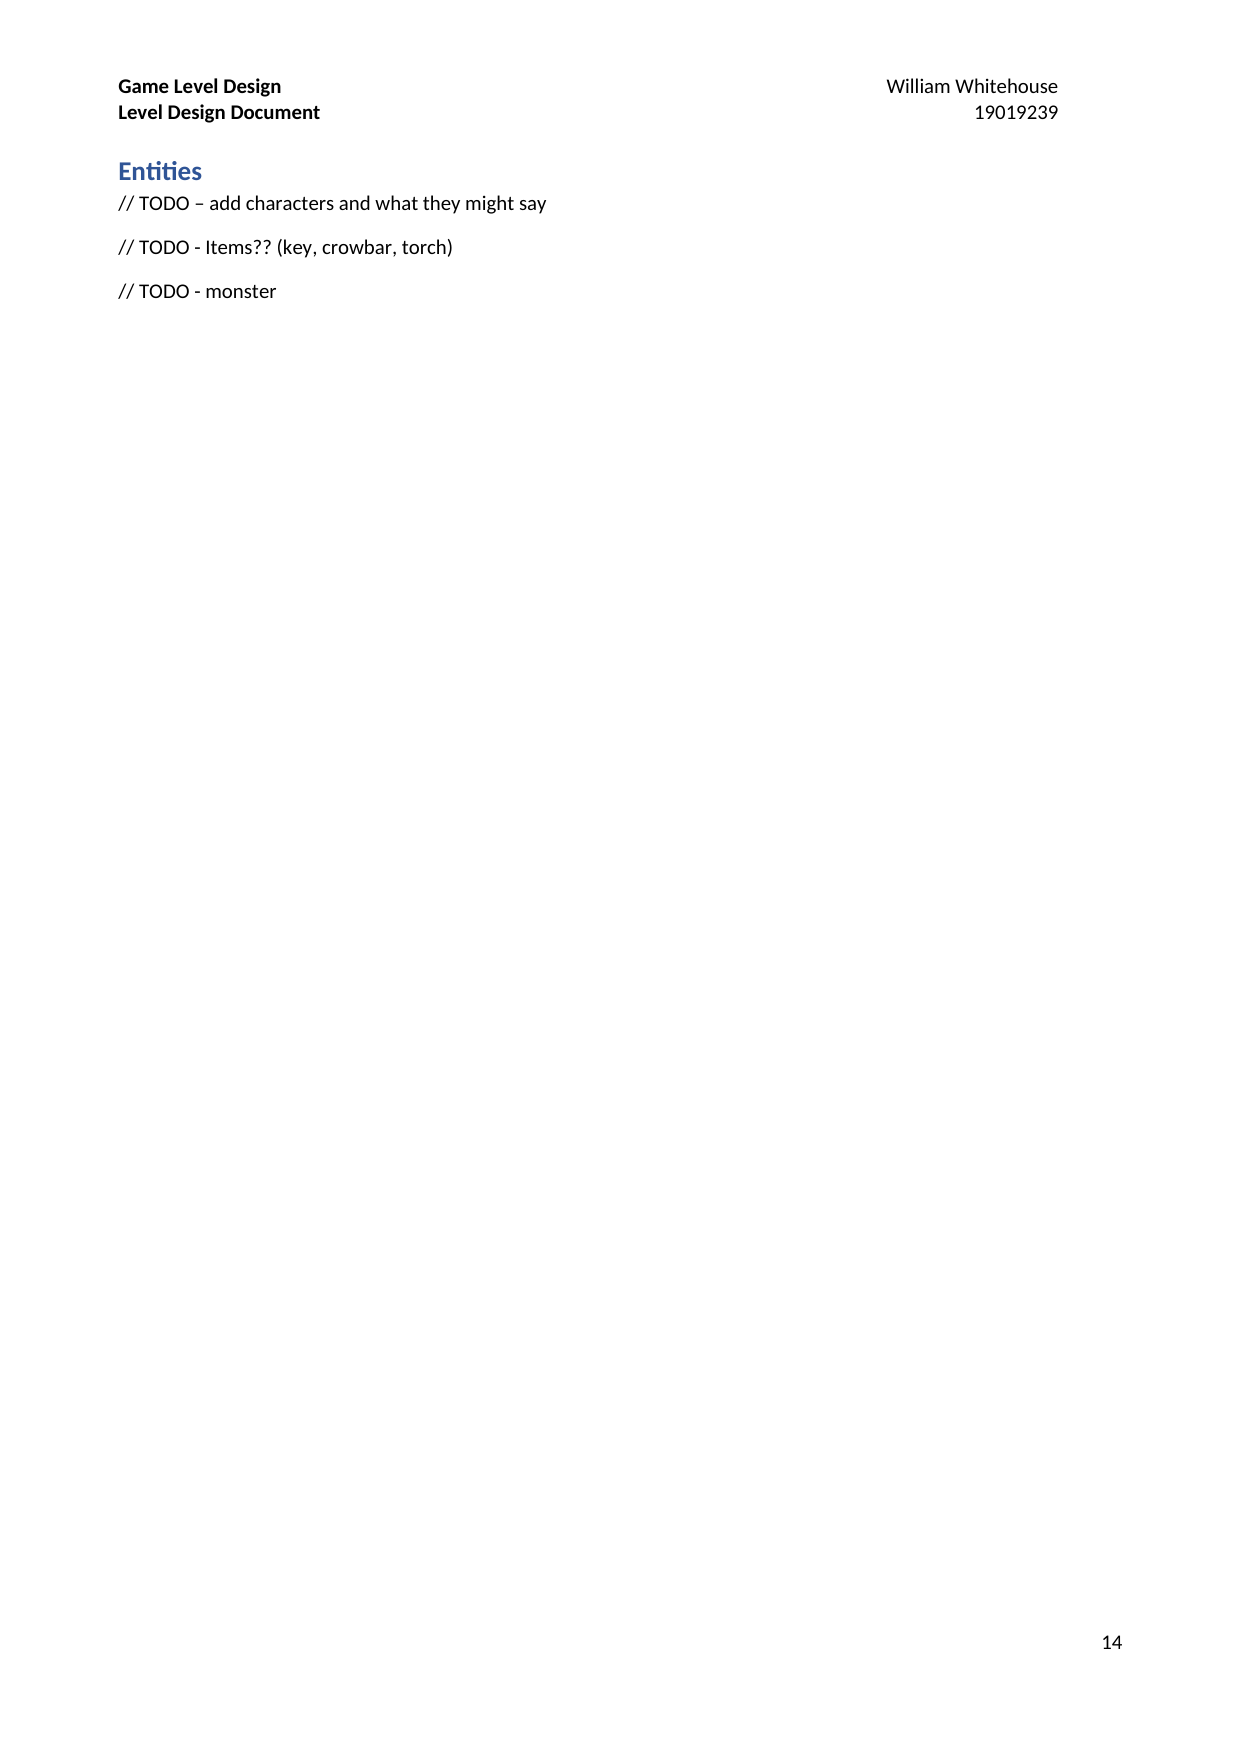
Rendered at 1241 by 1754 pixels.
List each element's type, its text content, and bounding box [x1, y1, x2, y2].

text // TODO - monster [118, 278, 1122, 303]
subtitle Entities [118, 154, 1122, 187]
text // TODO – add characters and what they might say [118, 190, 1122, 215]
text // TODO - Items?? (key, crowbar, torch) [118, 234, 1122, 259]
